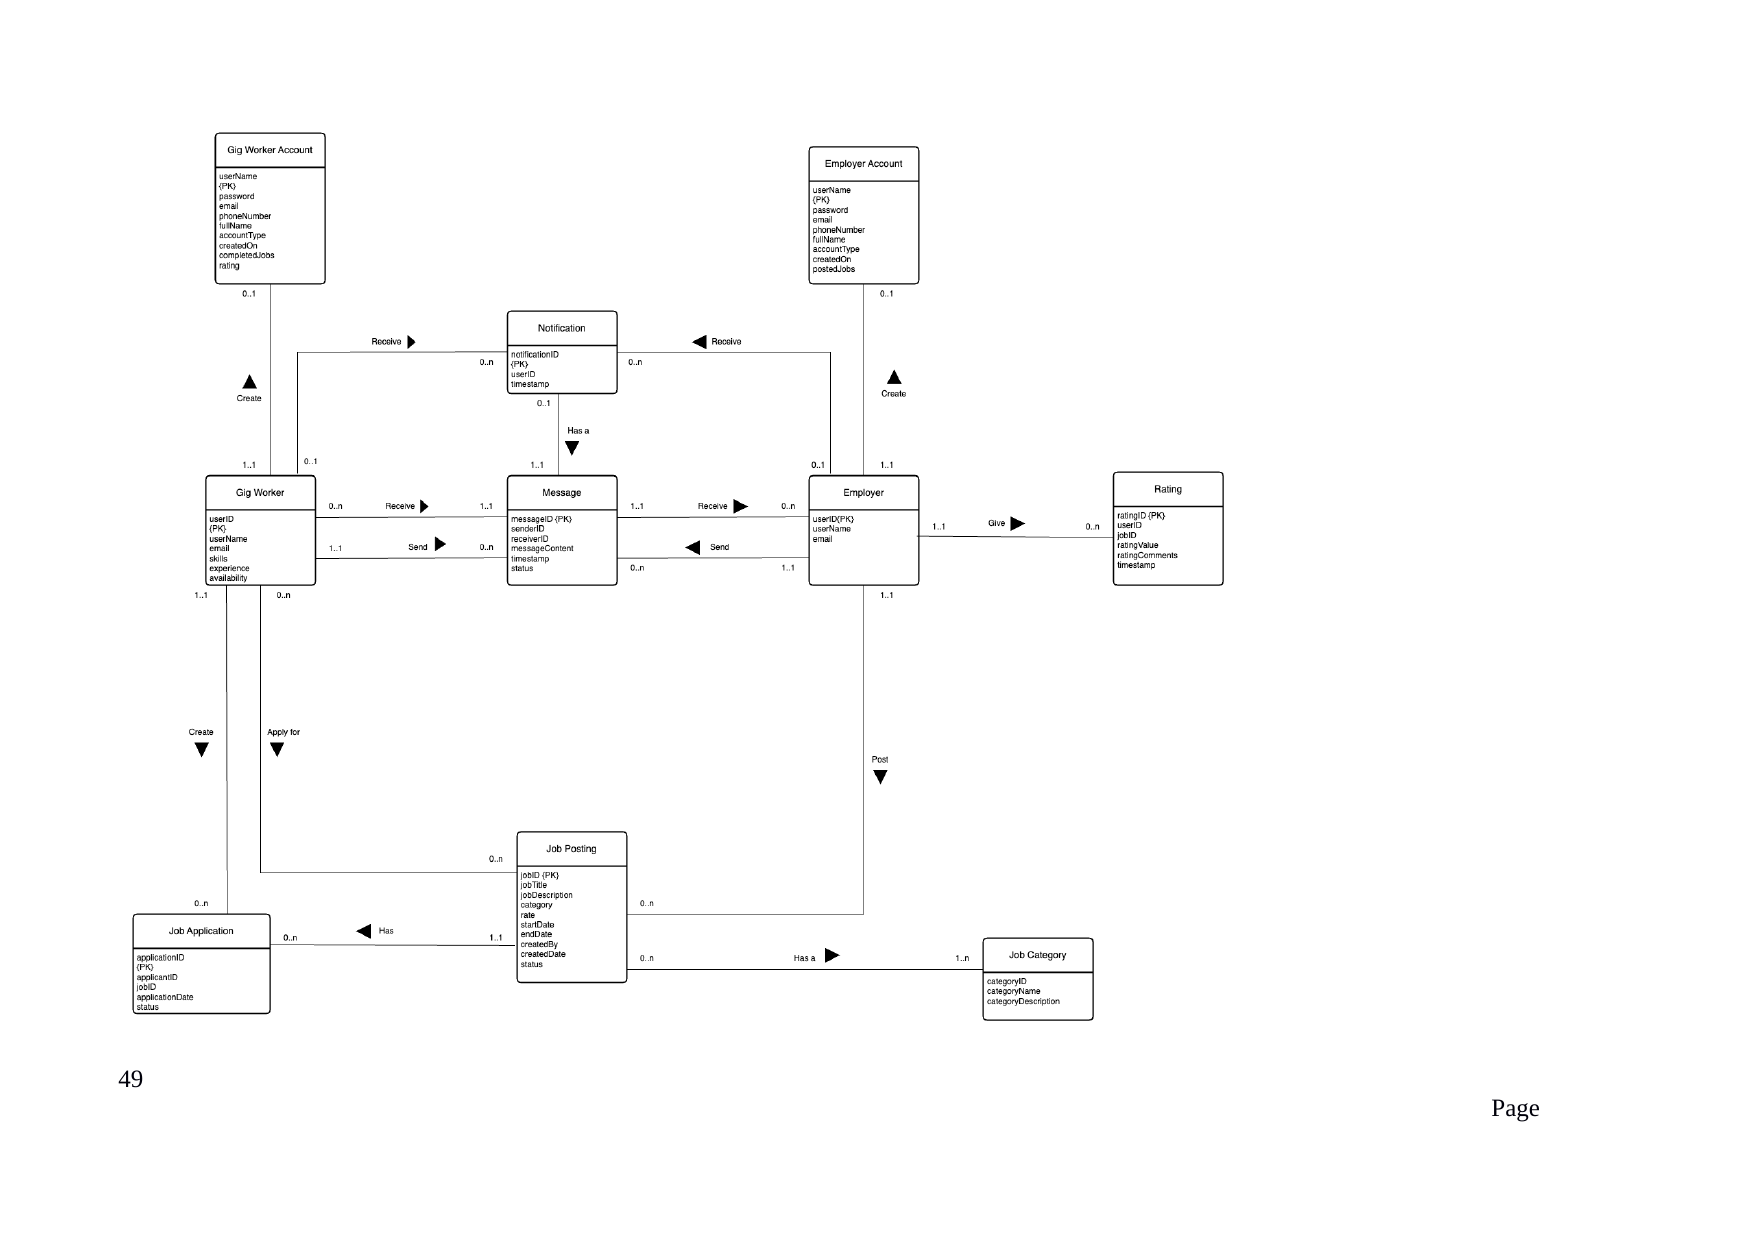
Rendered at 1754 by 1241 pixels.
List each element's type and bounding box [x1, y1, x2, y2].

picture [118, 118, 1237, 1034]
